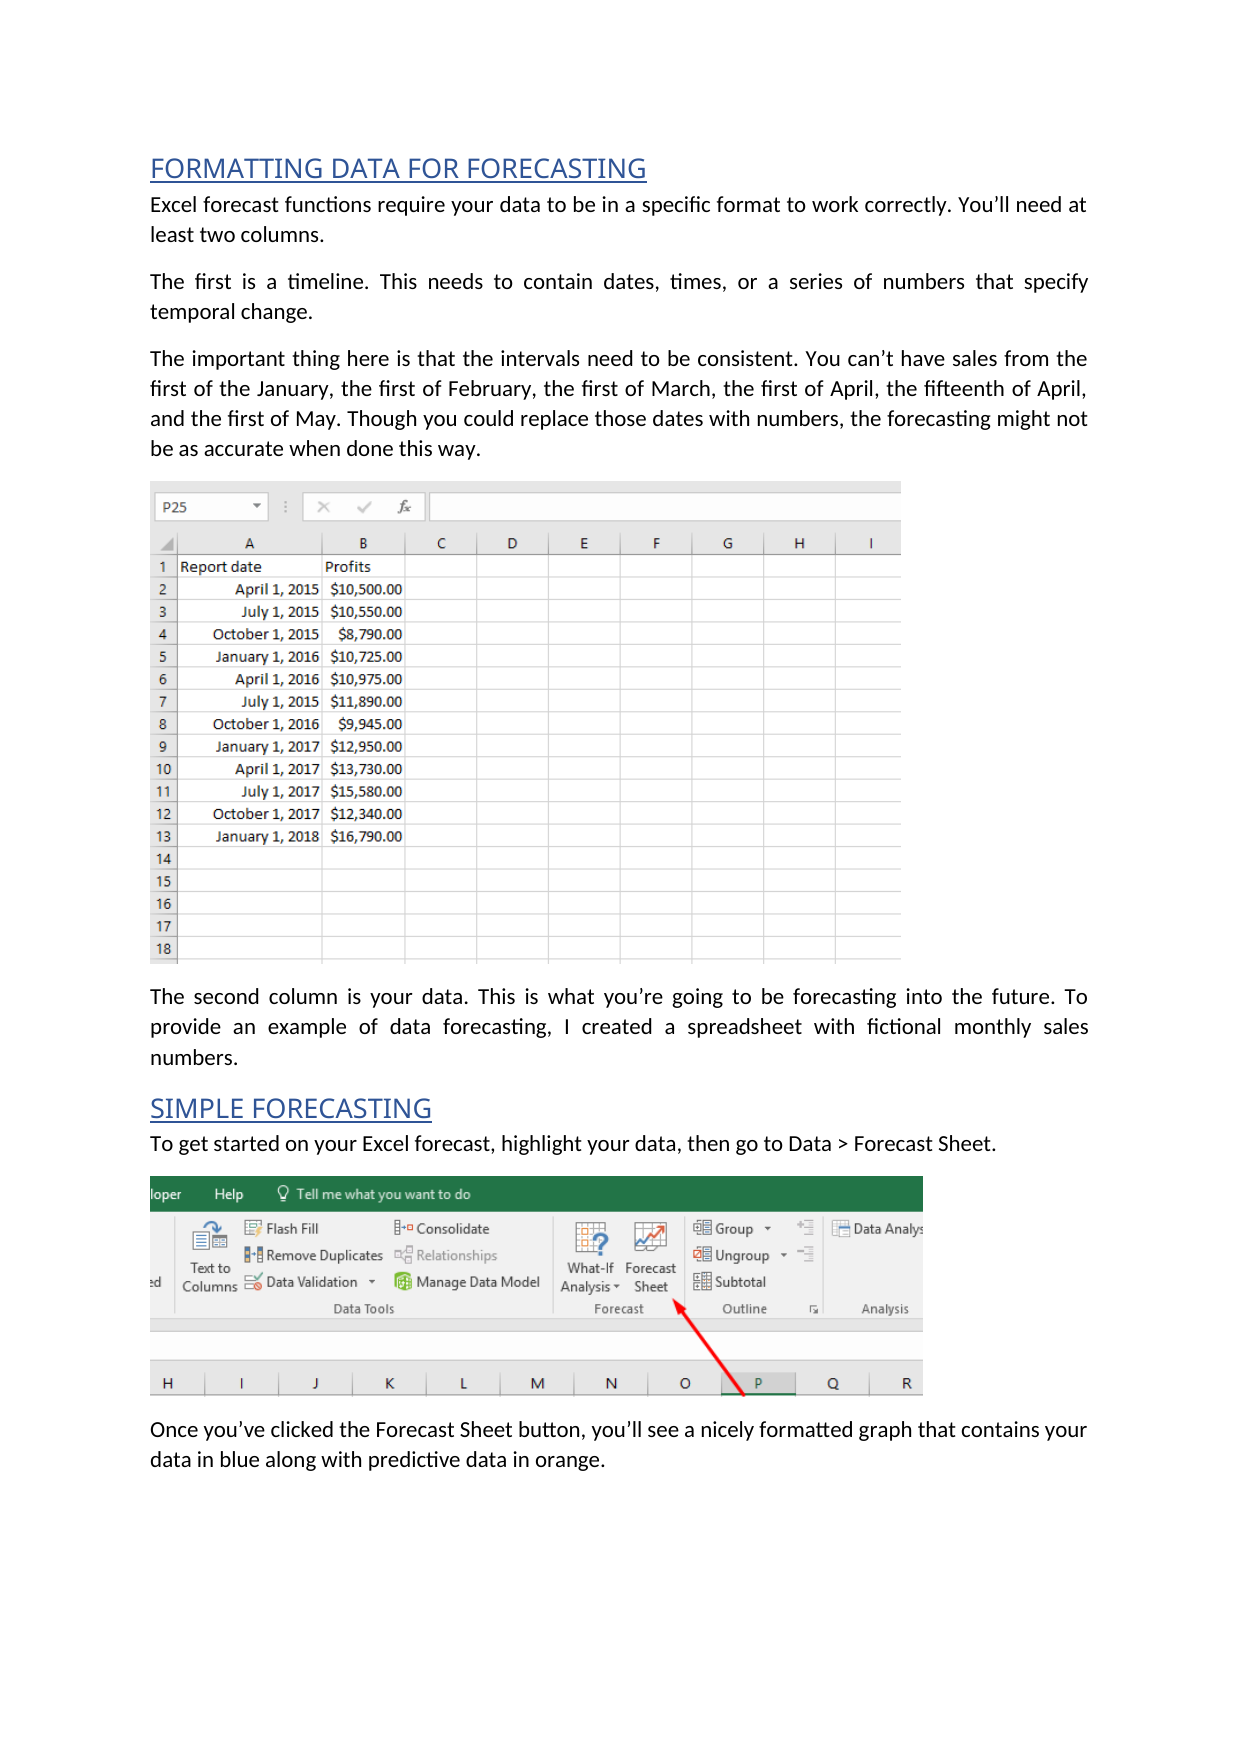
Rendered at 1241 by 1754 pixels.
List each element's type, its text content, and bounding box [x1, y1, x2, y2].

text The important thing here is that the intervals need to be consistent. You can’t have sales from the first of the January, the first of February, the first of March, the first of April, the fifteenth of April, and the first of May. Though you could replace those dates with numbers, the forecasting might not be as accurate when done this way. [150, 344, 1090, 463]
text The second column is your data. This is what you’re going to be forecasting into the future. To provide an example of data forecasting, I created a spreadsheet with fictional monthly sales numbers. [150, 982, 1090, 1071]
text Once you’ve clicked the Forecast Sheet button, you’ll see a nicely formatted graph that contains your data in blue along with predictive data in orange. [150, 1415, 1090, 1474]
text To get started on your Excel forecast, highlight your data, then go to Data > Forecast Sheet. [150, 1129, 1090, 1157]
picture [150, 481, 901, 964]
text The first is a timeline. This needs to contain dates, times, or a series of numbers that specify temporal change. [150, 267, 1090, 325]
picture [150, 1176, 923, 1397]
subtitle FORMATTING DATA FOR FORECASTING [150, 150, 1090, 187]
text Excel forecast functions require your data to be in a specific format to work correctly. You’ll need at least two columns. [150, 190, 1090, 248]
subtitle SIMPLE FORECASTING [150, 1089, 1090, 1126]
